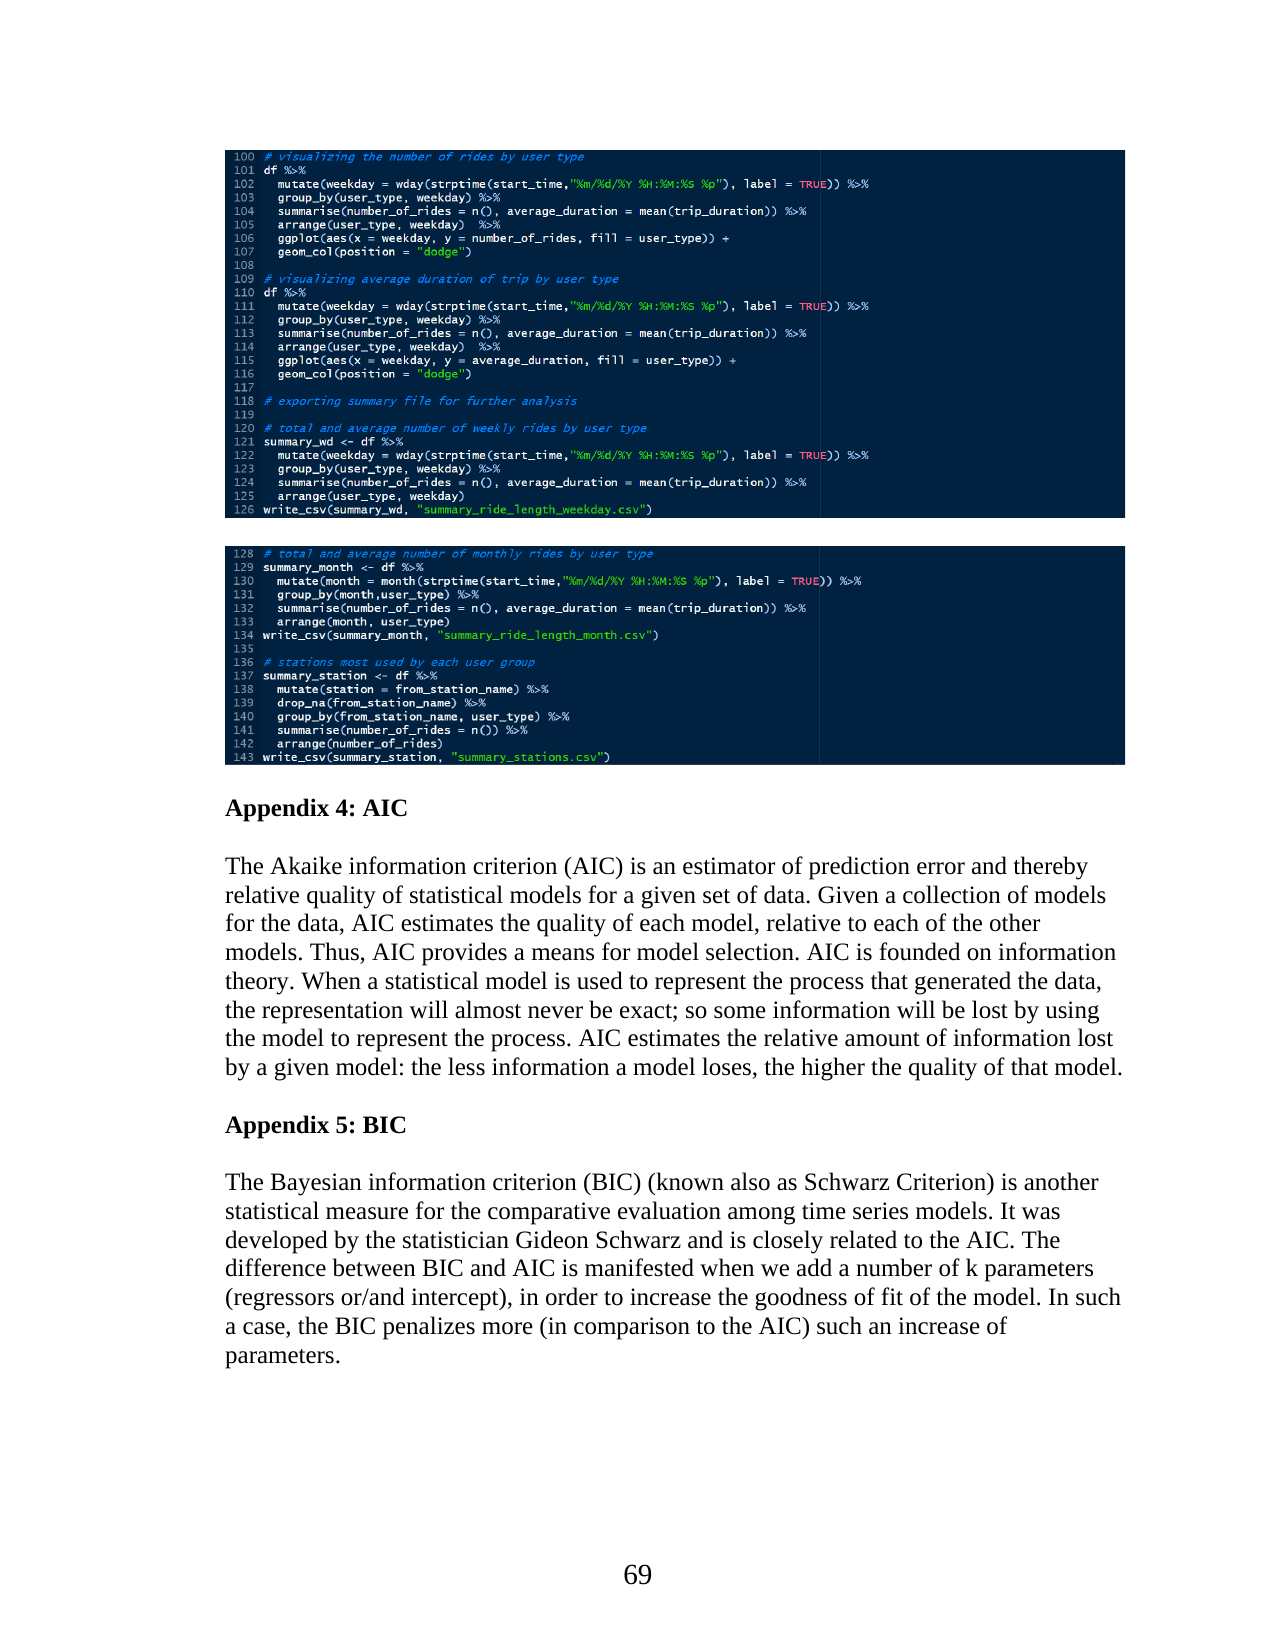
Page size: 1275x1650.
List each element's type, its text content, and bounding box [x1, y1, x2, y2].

picture [225, 546, 1125, 765]
picture [225, 150, 1125, 518]
text The Bayesian information criterion (BIC) (known also as Schwarz Criterion) is another statistical measure for the comparative evaluation among time series models. It was developed by the statistician Gideon Schwarz and is closely related to the AIC. The difference between BIC and AIC is manifested when we add a number of k parameters (regressors or/and intercept), in order to increase the goodness of fit of the model. In such a case, the BIC penalizes more (in comparison to the AIC) such an increase of parameters. [225, 1167, 1125, 1368]
text Appendix 4: AIC [225, 793, 1125, 822]
text The Akaike information criterion (AIC) is an estimator of prediction error and thereby relative quality of statistical models for a given set of data. Given a collection of models for the data, AIC estimates the quality of each model, relative to each of the other models. Thus, AIC provides a means for model selection. AIC is founded on information theory. When a statistical model is used to represent the process that generated the data, the representation will almost never be exact; so some information will be lost by using the model to represent the process. AIC estimates the relative amount of information lost by a given model: the less information a model loses, the higher the quality of that model. [225, 851, 1125, 1081]
text Appendix 5: BIC [225, 1110, 1125, 1138]
